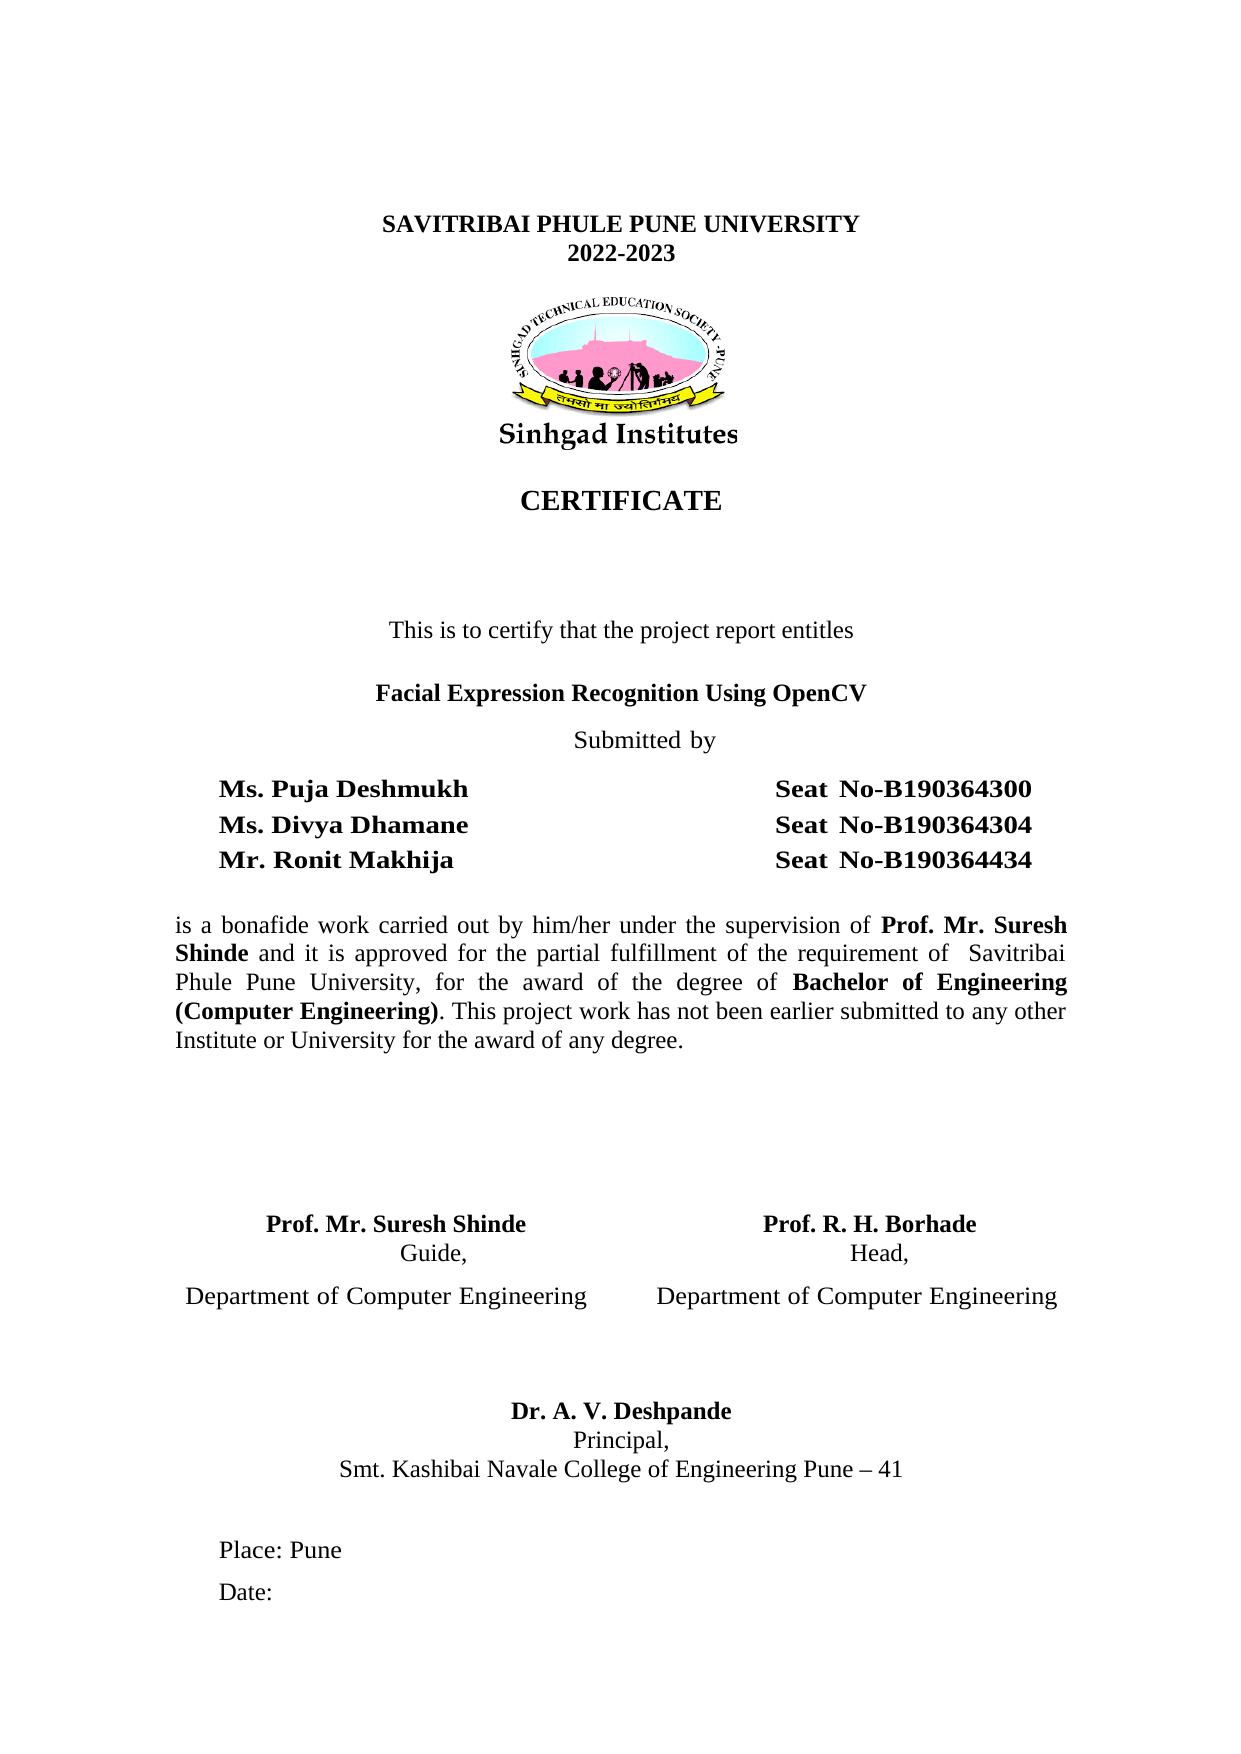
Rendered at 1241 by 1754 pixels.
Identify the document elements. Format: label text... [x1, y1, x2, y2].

text Guide, Head, [325, 1238, 1067, 1267]
subtitle Prof. Mr. Suresh Shinde Prof. R. H. Borhade [175, 1209, 1067, 1238]
text Dr. A. V. Deshpande [175, 1396, 1067, 1425]
text Smt. Kashibai Navale College of Engineering Pune – 41 [175, 1454, 1067, 1482]
text Submitted by [222, 725, 1067, 754]
text is a bonafide work carried out by him/her under the supervision of Prof. Mr. Suresh Shinde and it is approved for the partial fulfillment of the requirement of Savitribai Phule Pune University, for the award of the degree of Bachelor of Engineering (Computer Engineering). This project work has not been earlier submitted to any other Institute or University for the award of any degree. [175, 910, 1067, 1053]
text Facial Expression Recognition Using OpenCV [175, 678, 1067, 707]
subtitle Ms. Puja Deshmukh Seat No-B190364300 [218, 774, 1067, 803]
text This is to certify that the project report entitles [175, 615, 1067, 644]
text CERTIFICATE [175, 483, 1067, 516]
text Place: Pune [218, 1535, 1067, 1564]
text Principal, [175, 1425, 1067, 1454]
subtitle Mr. Ronit Makhija Seat No-B190364434 [218, 845, 1067, 874]
text Department of Computer Engineering Department of Computer Engineering [175, 1281, 1067, 1310]
text SAVITRIBAI PHULE PUNE UNIVERSITY [175, 209, 1067, 238]
text Date: [218, 1577, 1067, 1606]
picture [498, 297, 738, 450]
text 2022-2023 [175, 238, 1067, 267]
text Ms. Divya Dhamane Seat No-B190364304 [218, 810, 1067, 838]
